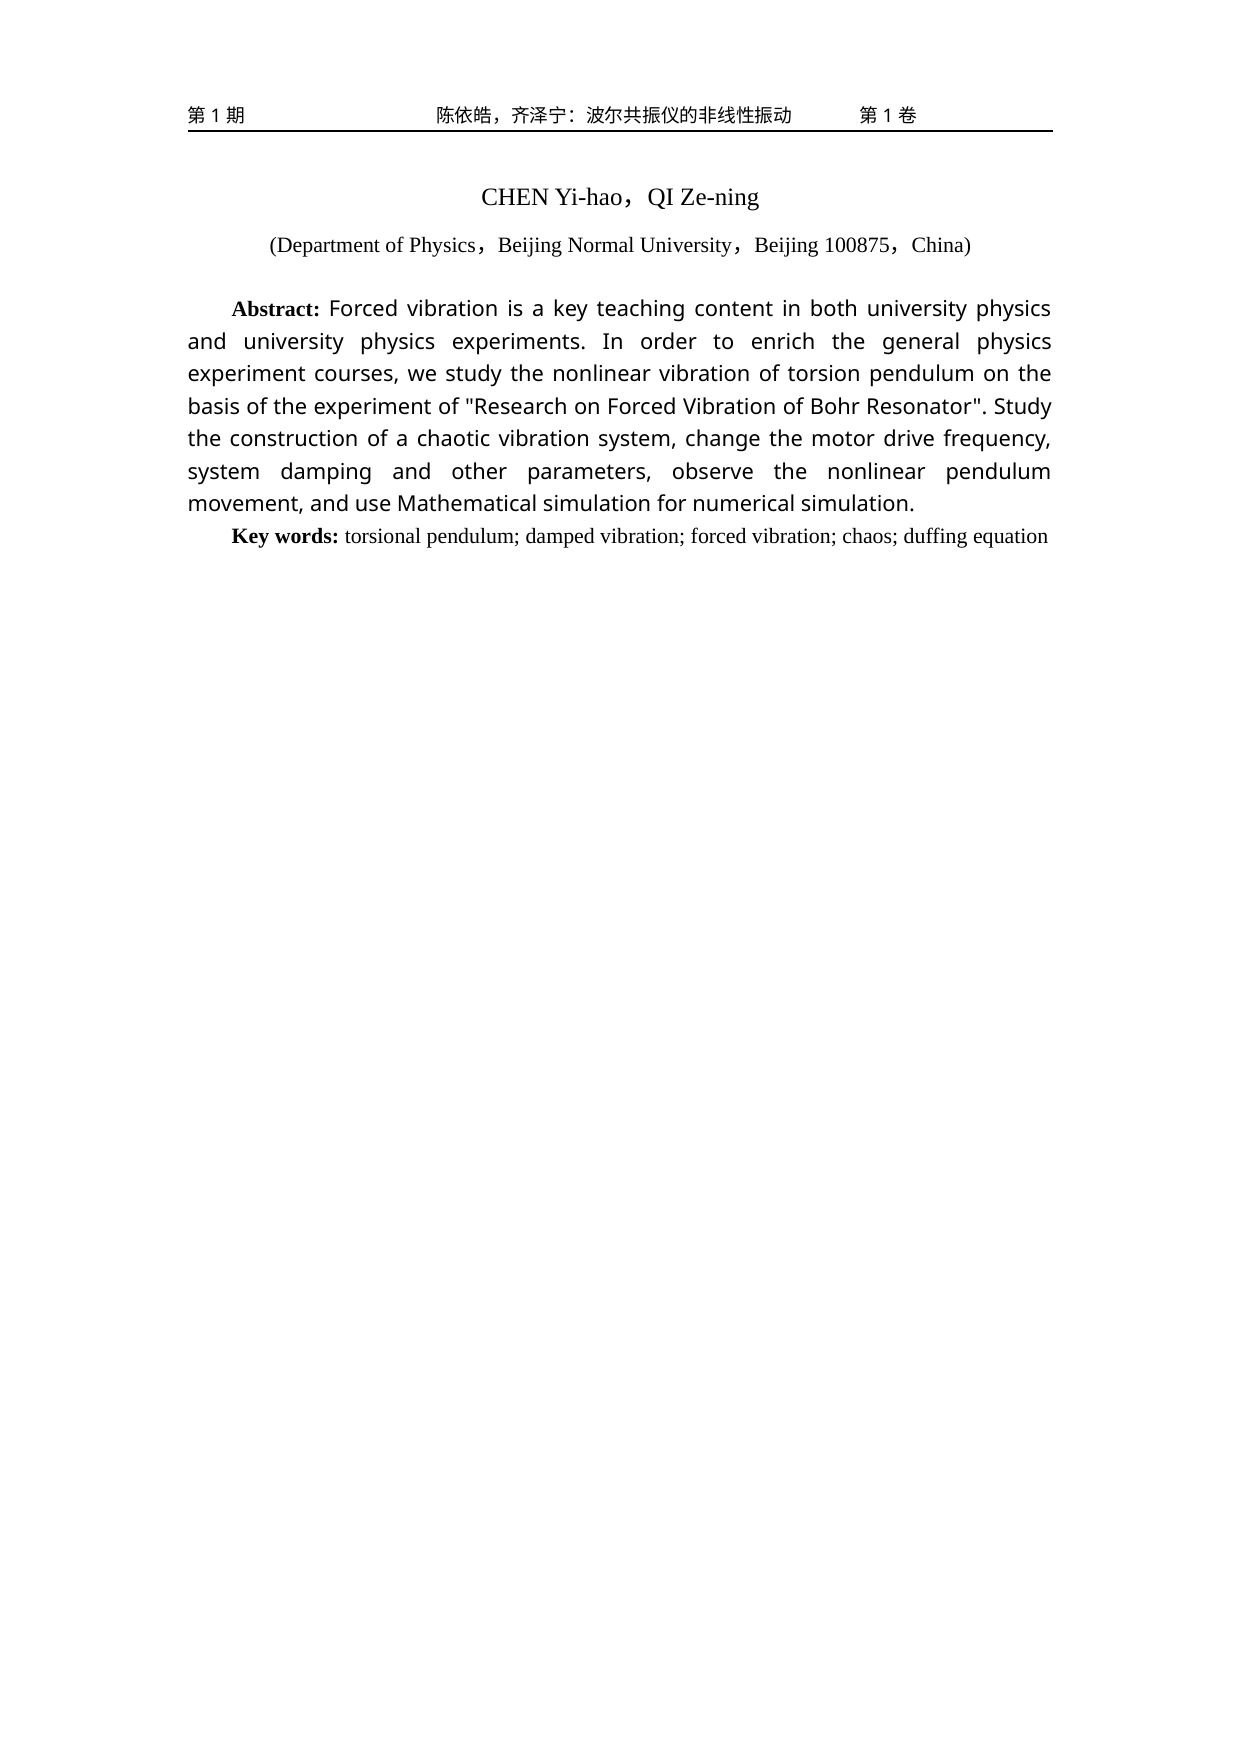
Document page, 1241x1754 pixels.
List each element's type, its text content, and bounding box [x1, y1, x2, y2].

text CHEN Yi-hao，QI Ze-ning [187, 162, 1053, 227]
text (Department of Physics，Beijing Normal University，Beijing 100875，China) [187, 227, 1053, 259]
text Abstract: Forced vibration is a key teaching content in both university physics and university physics experiments. In order to enrich the general physics experiment courses, we study the nonlinear vibration of torsion pendulum on the basis of the experiment of "Research on Forced Vibration of Bohr Resonator". Study the construction of a chaotic vibration system, change the motor drive frequency, system damping and other parameters, observe the nonlinear pendulum movement, and use Mathematical simulation for numerical simulation. [187, 292, 1053, 435]
text Key words: torsional pendulum; damped vibration; forced vibration; chaos; duffing equation [187, 519, 1053, 552]
text Abstract: Forced vibration is a key teaching content in both university physics and university physics experiments. In order to enrich the general physics experiment courses, we study the nonlinear vibration of torsion pendulum on the basis of the experiment of "Research on Forced Vibration of Bohr Resonator". Study the construction of a chaotic vibration system, change the motor drive frequency, system damping and other parameters, observe the nonlinear pendulum movement, and use Mathematical simulation for numerical simulation. [187, 436, 1053, 519]
